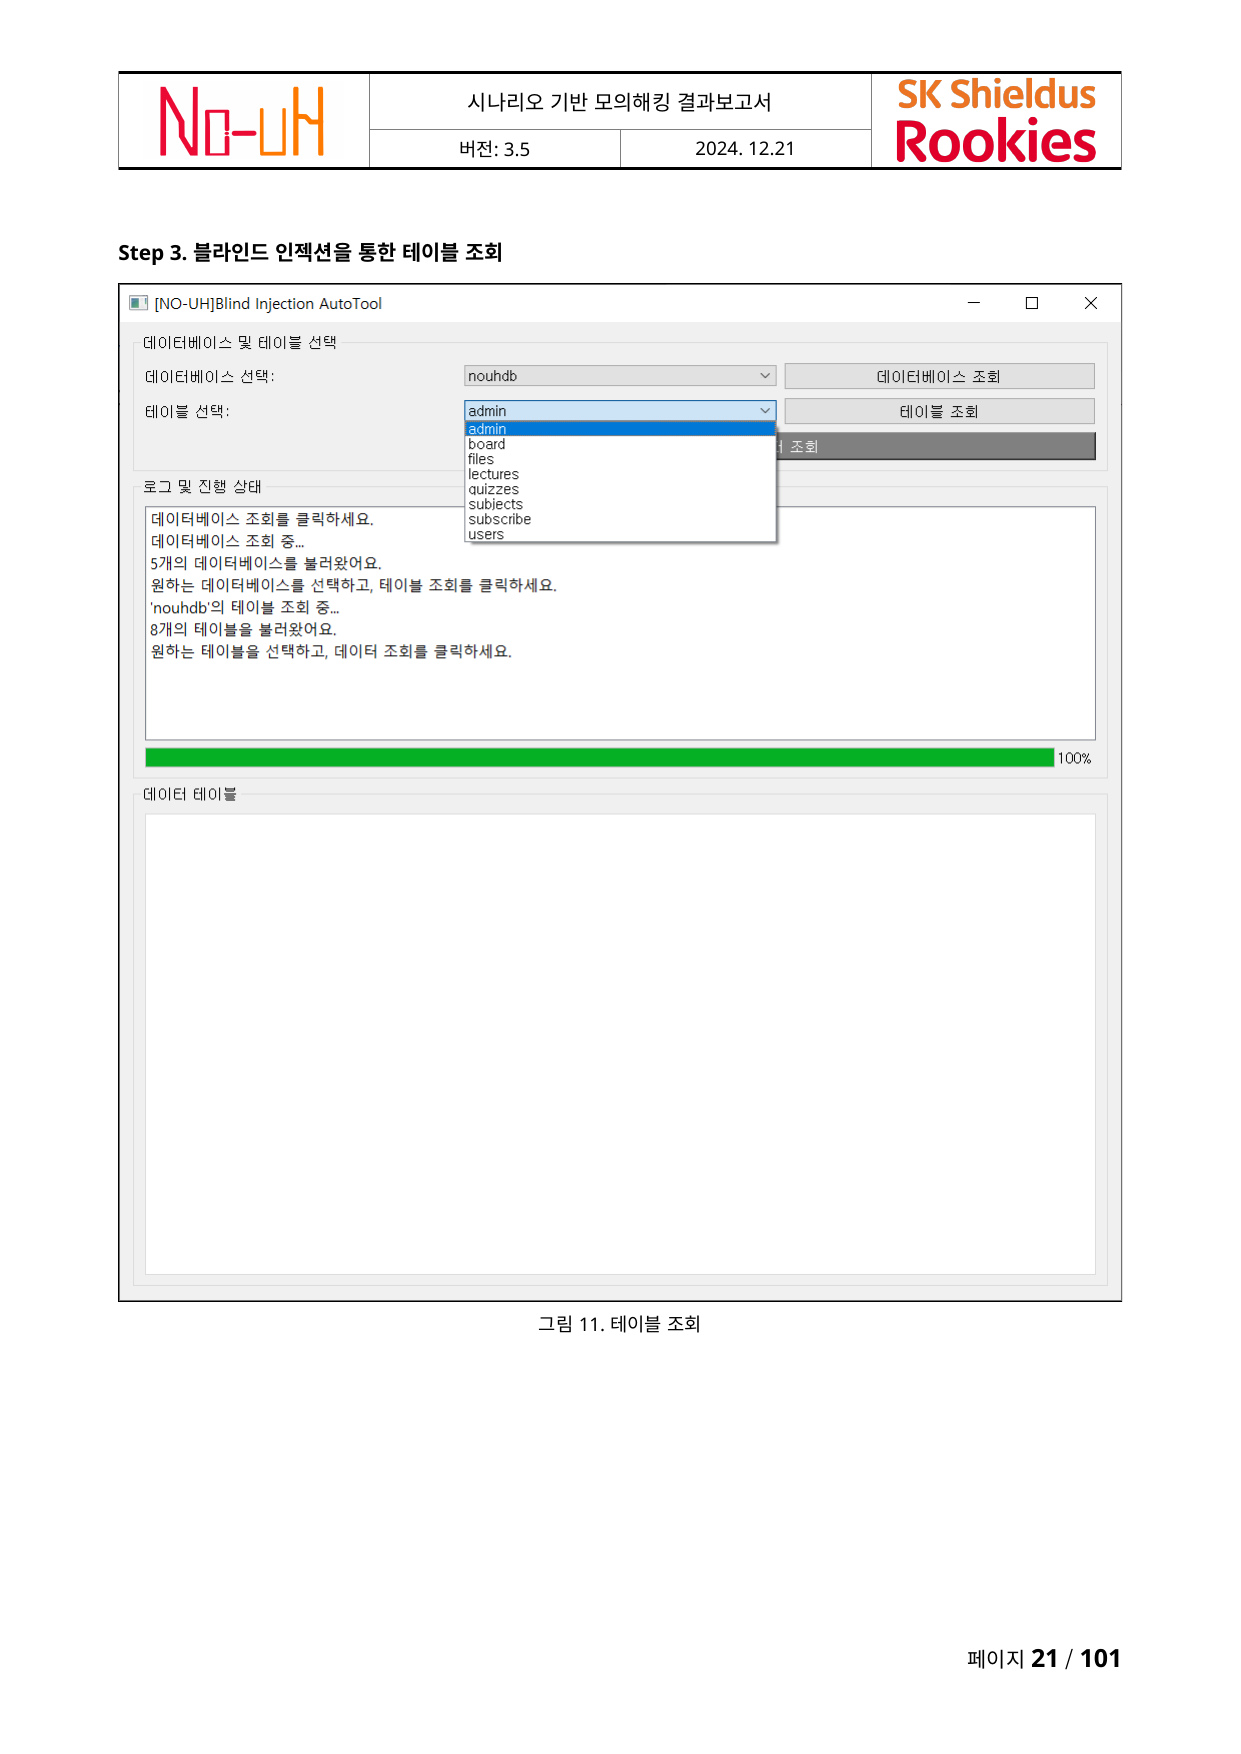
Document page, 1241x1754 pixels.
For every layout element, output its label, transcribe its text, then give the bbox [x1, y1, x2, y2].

picture [118, 283, 1123, 1302]
text Step 3. 블라인드 인젝션을 통한 테이블 조회 [118, 236, 1122, 267]
picture [143, 81, 345, 159]
picture [895, 73, 1097, 167]
text 그림 11. 테이블 조회 [118, 1309, 1122, 1337]
